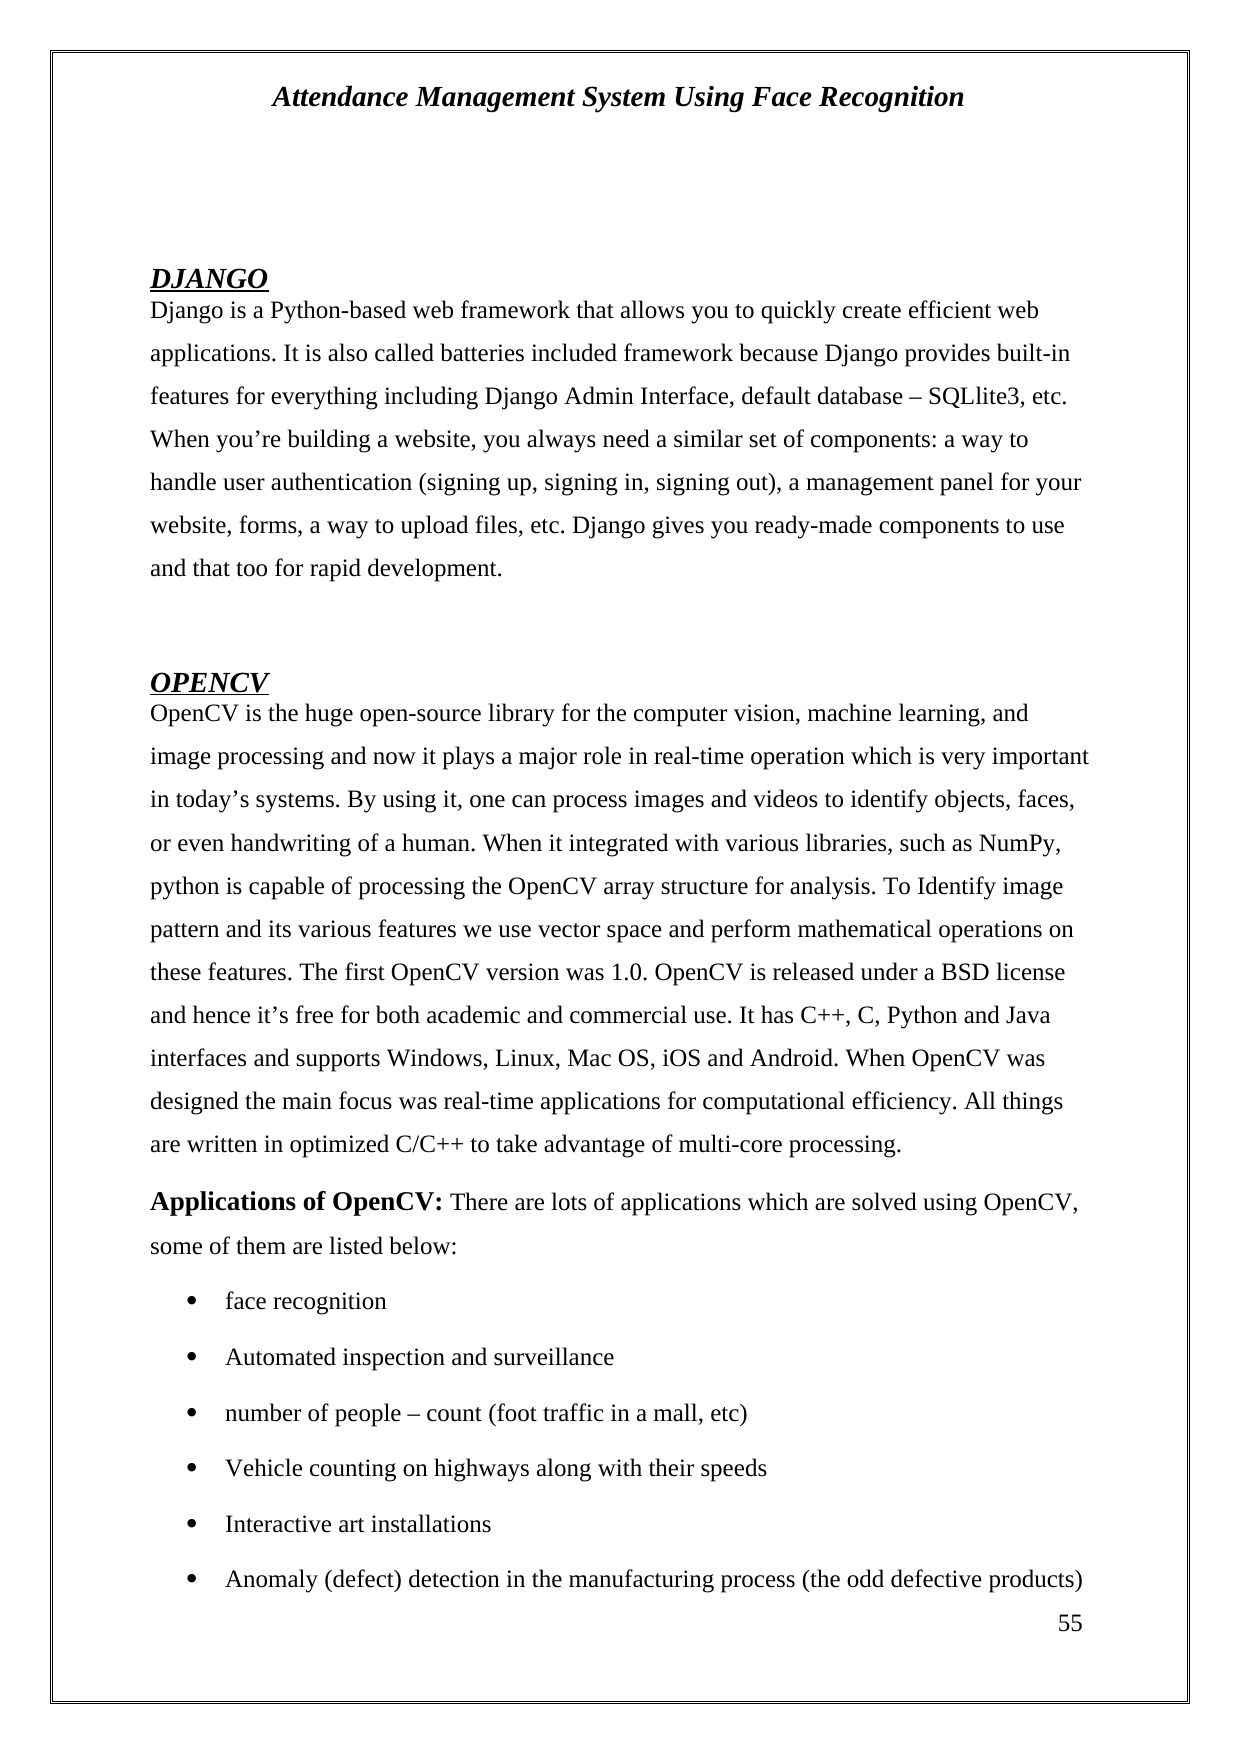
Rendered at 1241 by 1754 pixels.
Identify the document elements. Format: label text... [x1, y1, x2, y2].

list Automated inspection and surveillance [187, 1342, 1090, 1371]
text OpenCV is the huge open-source library for the computer vision, machine learning, and image processing and now it plays a major role in real-time operation which is very important in today’s systems. By using it, one can process images and videos to identify objects, faces, or even handwriting of a human. When it integrated with various libraries, such as NumPy, python is capable of processing the OpenCV array structure for analysis. To Identify image pattern and its various features we use vector space and perform mathematical operations on these features. The first OpenCV version was 1.0. OpenCV is released under a BSD license and hence it’s free for both academic and commercial use. It has C++, C, Python and Java interfaces and supports Windows, Linux, Mac OS, iOS and Android. When OpenCV was designed the main focus was real-time applications for computational efficiency. All things are written in optimized C/C++ to take advantage of multi-core processing. [150, 698, 1090, 1158]
text Applications of OpenCV: There are lots of applications which are solved using OpenCV, some of them are listed below: [150, 1185, 1090, 1259]
subtitle DJANGO [150, 261, 1090, 295]
list face recognition [187, 1286, 1090, 1315]
list number of people – count (foot traffic in a mall, etc) [187, 1398, 1090, 1426]
list Interactive art installations [187, 1509, 1090, 1538]
list Vehicle counting on highways along with their speeds [187, 1453, 1090, 1482]
text Django is a Python-based web framework that allows you to quickly create efficient web applications. It is also called batteries included framework because Django provides built-in features for everything including Django Admin Interface, default database – SQLlite3, etc. When you’re building a website, you always need a similar set of components: a way to handle user authentication (signing up, signing in, signing out), a management panel for your website, forms, a way to upload files, etc. Django gives you ready-made components to use and that too for rapid development. [150, 295, 1090, 582]
subtitle OPENCV [150, 665, 1090, 698]
list Anomaly (defect) detection in the manufacturing process (the odd defective products) [187, 1564, 1090, 1593]
